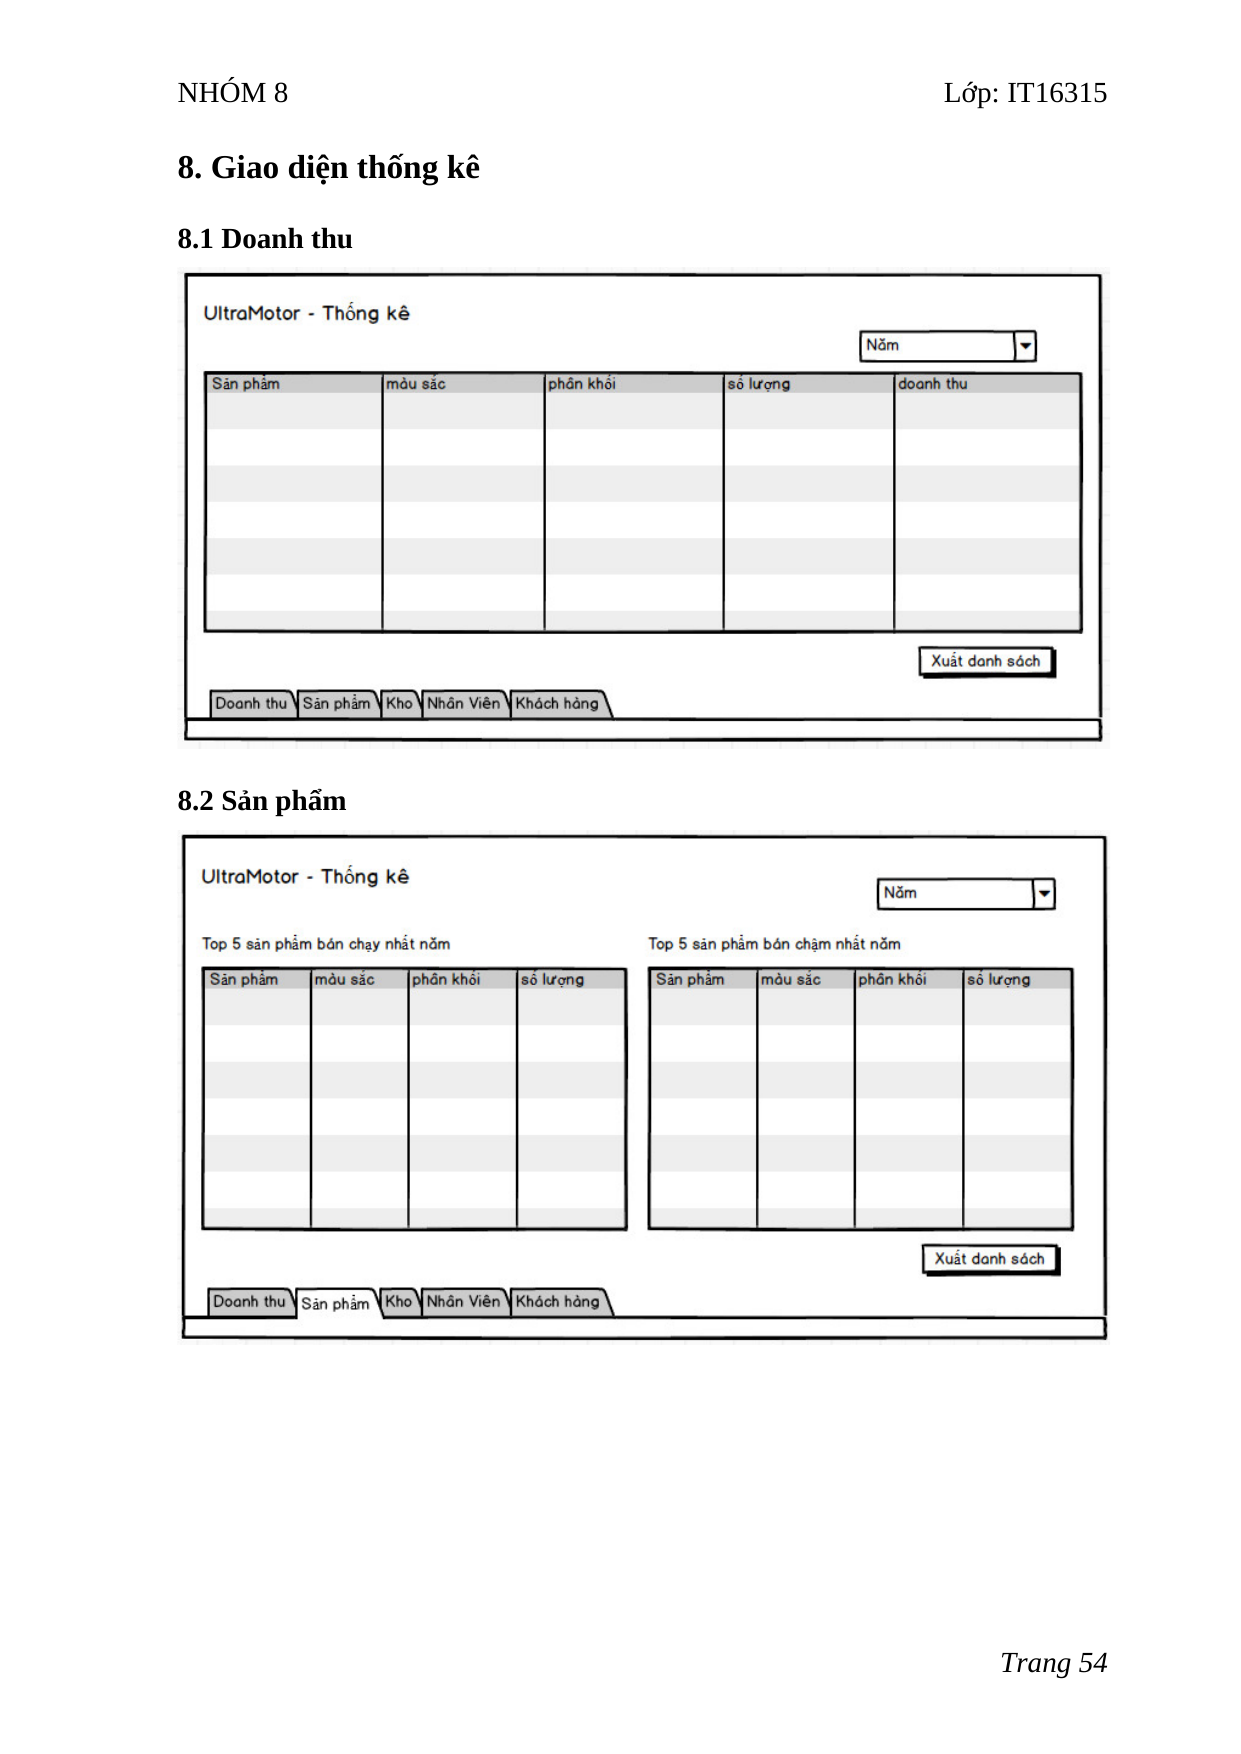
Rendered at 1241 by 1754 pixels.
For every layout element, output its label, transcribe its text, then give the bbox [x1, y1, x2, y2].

picture [177, 267, 1111, 749]
subtitle 8.2 Sản phẩm [177, 783, 1110, 817]
picture [177, 830, 1111, 1345]
subtitle 8.1 Doanh thu [177, 221, 1110, 254]
subtitle 8. Giao diện thống kê [177, 148, 1110, 186]
